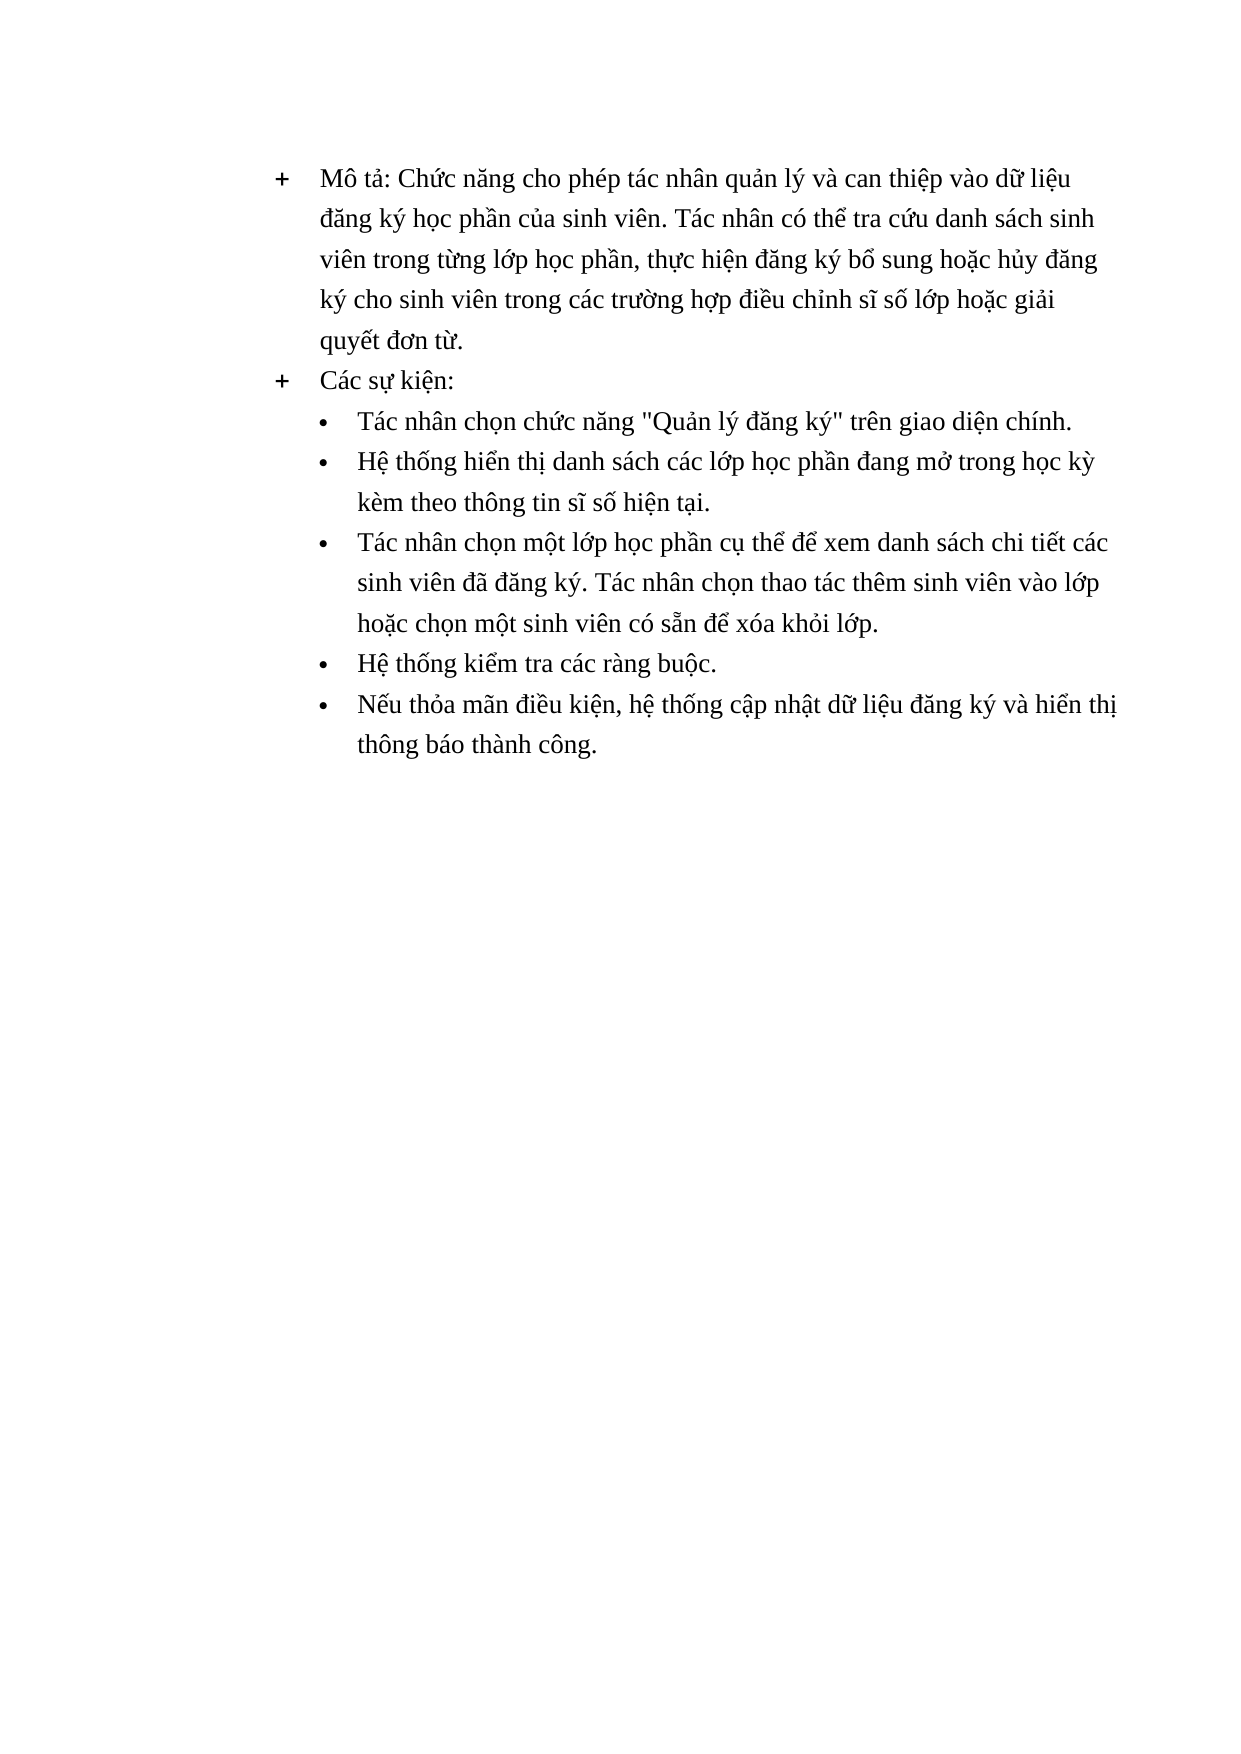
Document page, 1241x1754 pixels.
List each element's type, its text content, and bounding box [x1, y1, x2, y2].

list Các sự kiện: [282, 364, 1122, 395]
list Hệ thống hiển thị danh sách các lớp học phần đang mở trong học kỳ kèm theo thông tin sĩ số hiện tại. [319, 445, 1122, 517]
list Tác nhân chọn chức năng "Quản lý đăng ký" trên giao diện chính. [319, 405, 1122, 436]
list Mô tả: Chức năng cho phép tác nhân quản lý và can thiệp vào dữ liệu đăng ký học phần của sinh viên. Tác nhân có thể tra cứu danh sách sinh viên trong từng lớp học phần, thực hiện đăng ký bổ sung hoặc hủy đăng ký cho sinh viên trong các trường hợp điều chỉnh sĩ số lớp hoặc giải quyết đơn từ. [282, 162, 1122, 355]
list Hệ thống kiểm tra các ràng buộc. [319, 647, 1122, 678]
list Nếu thỏa mãn điều kiện, hệ thống cập nhật dữ liệu đăng ký và hiển thị thông báo thành công. [319, 688, 1122, 759]
list Tác nhân chọn một lớp học phần cụ thể để xem danh sách chi tiết các sinh viên đã đăng ký. Tác nhân chọn thao tác thêm sinh viên vào lớp hoặc chọn một sinh viên có sẵn để xóa khỏi lớp. [319, 526, 1122, 638]
